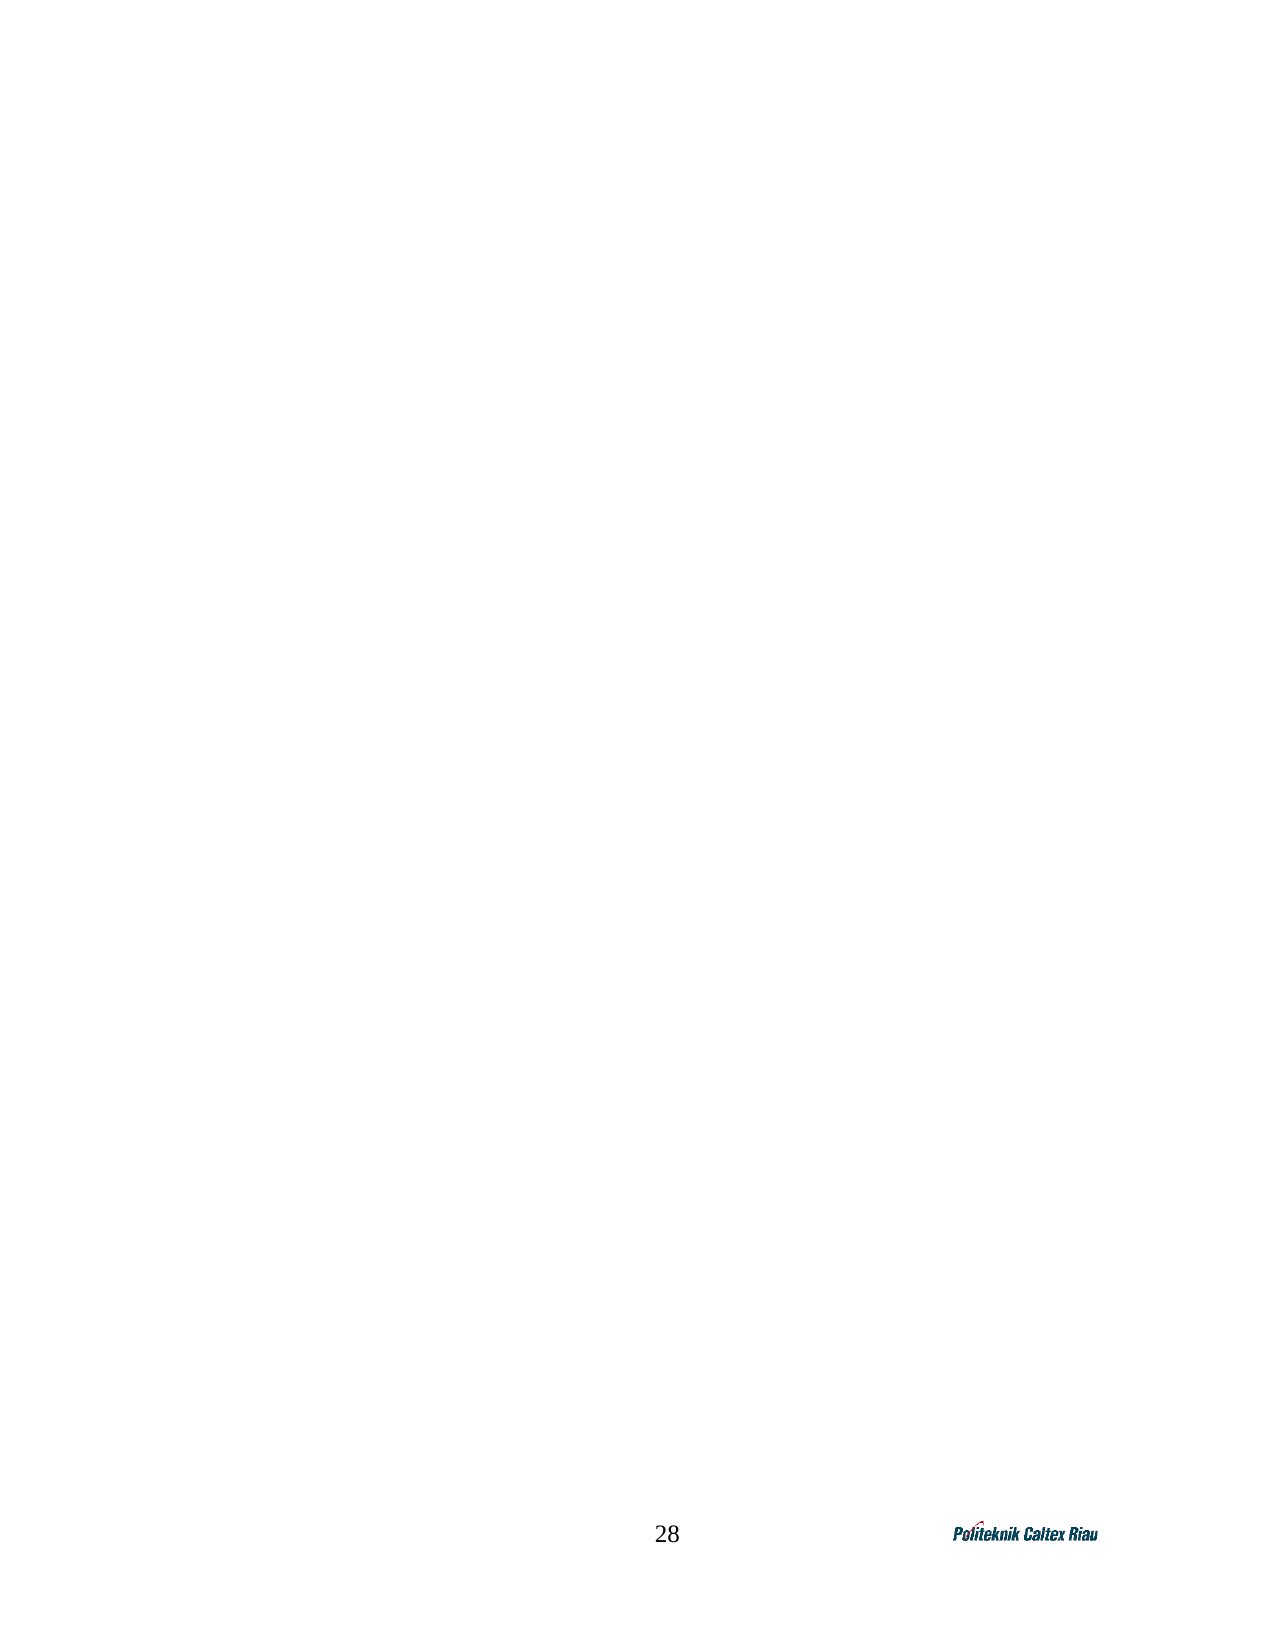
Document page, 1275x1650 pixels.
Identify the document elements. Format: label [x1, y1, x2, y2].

picture [951, 1521, 1098, 1543]
